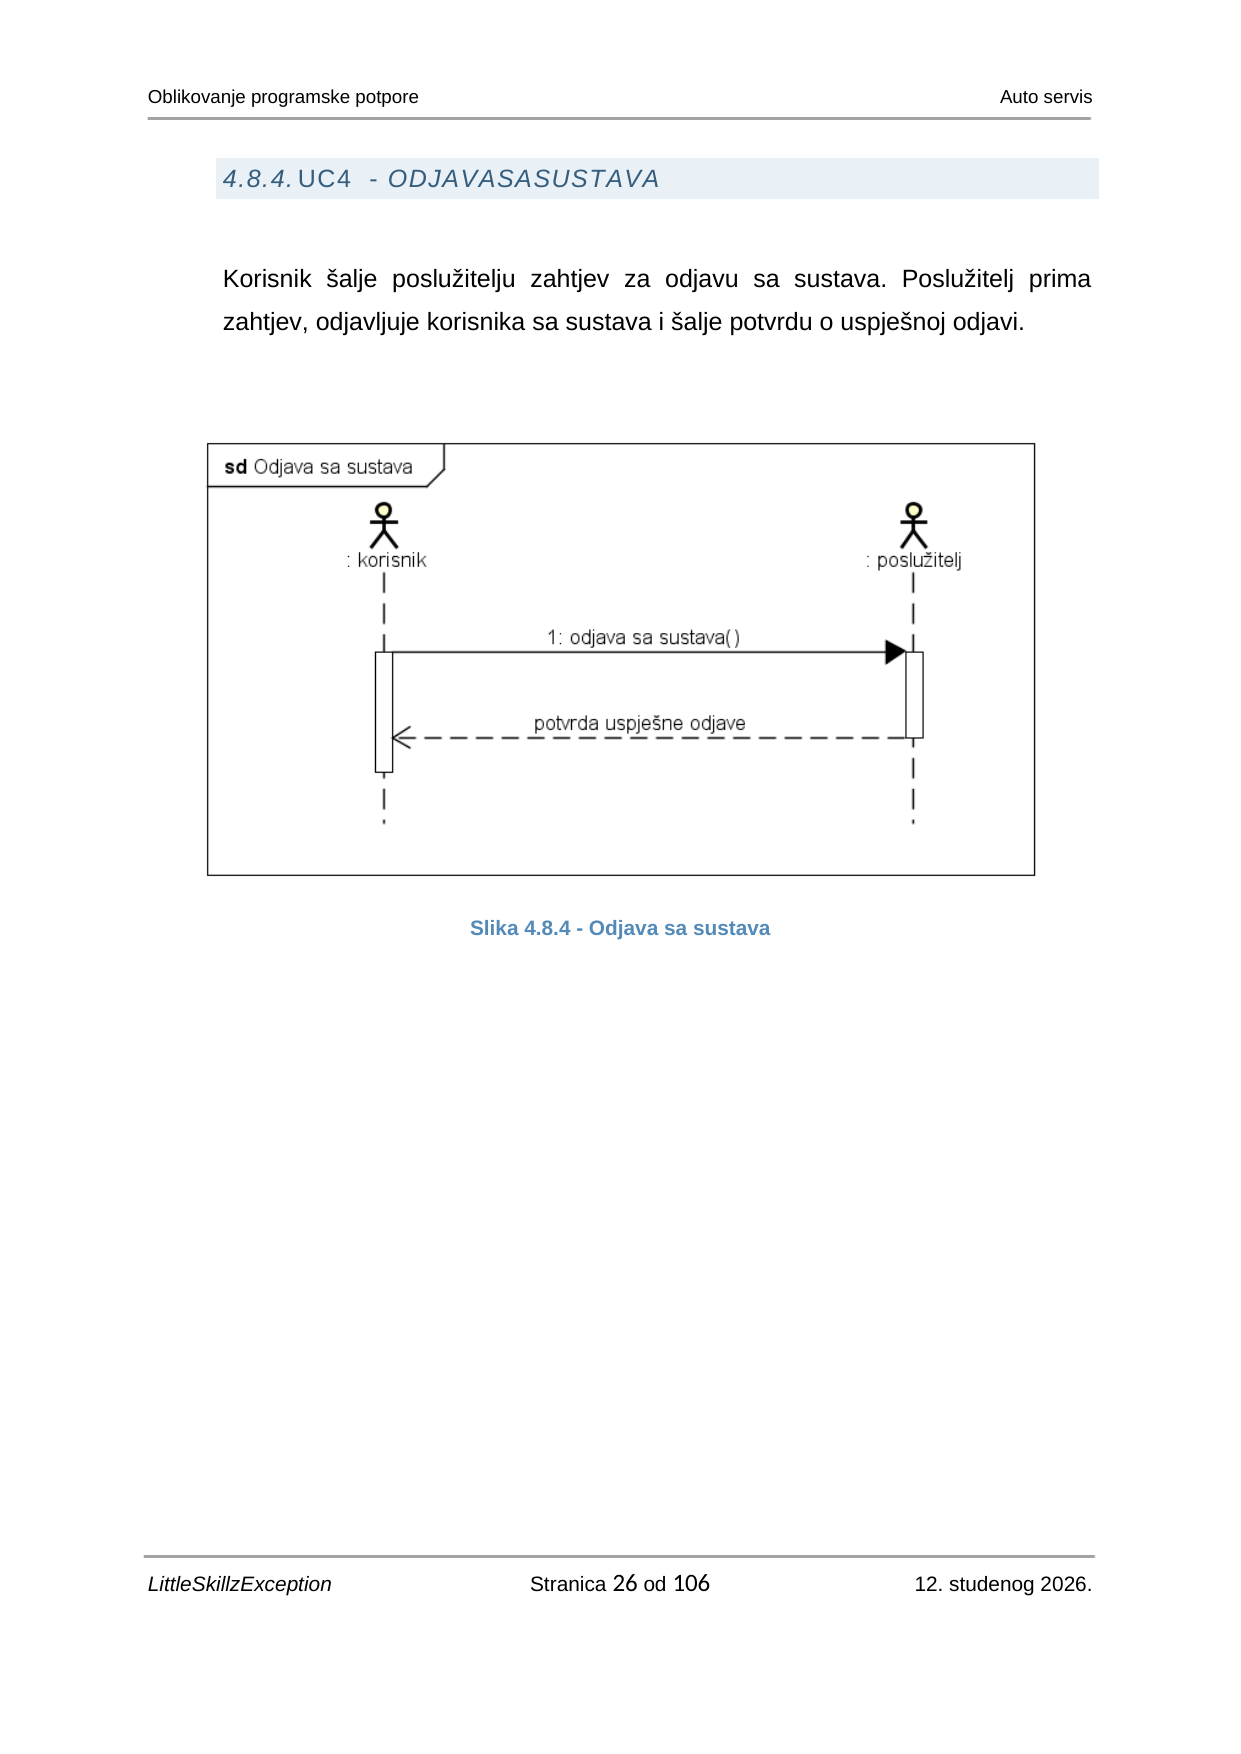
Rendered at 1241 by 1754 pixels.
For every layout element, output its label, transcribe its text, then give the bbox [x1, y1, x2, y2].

subtitle UC4 - OdjavaSaSustava [223, 164, 1093, 193]
picture [190, 426, 1050, 892]
text Korisnik šalje poslužitelju zahtjev za odjavu sa sustava. Poslužitelj prima zahtjev, odjavljuje korisnika sa sustava i šalje potvrdu o uspješnoj odjavi. [223, 264, 1093, 336]
text Slika 4.8.4 - Odjava sa sustava [148, 916, 1093, 940]
